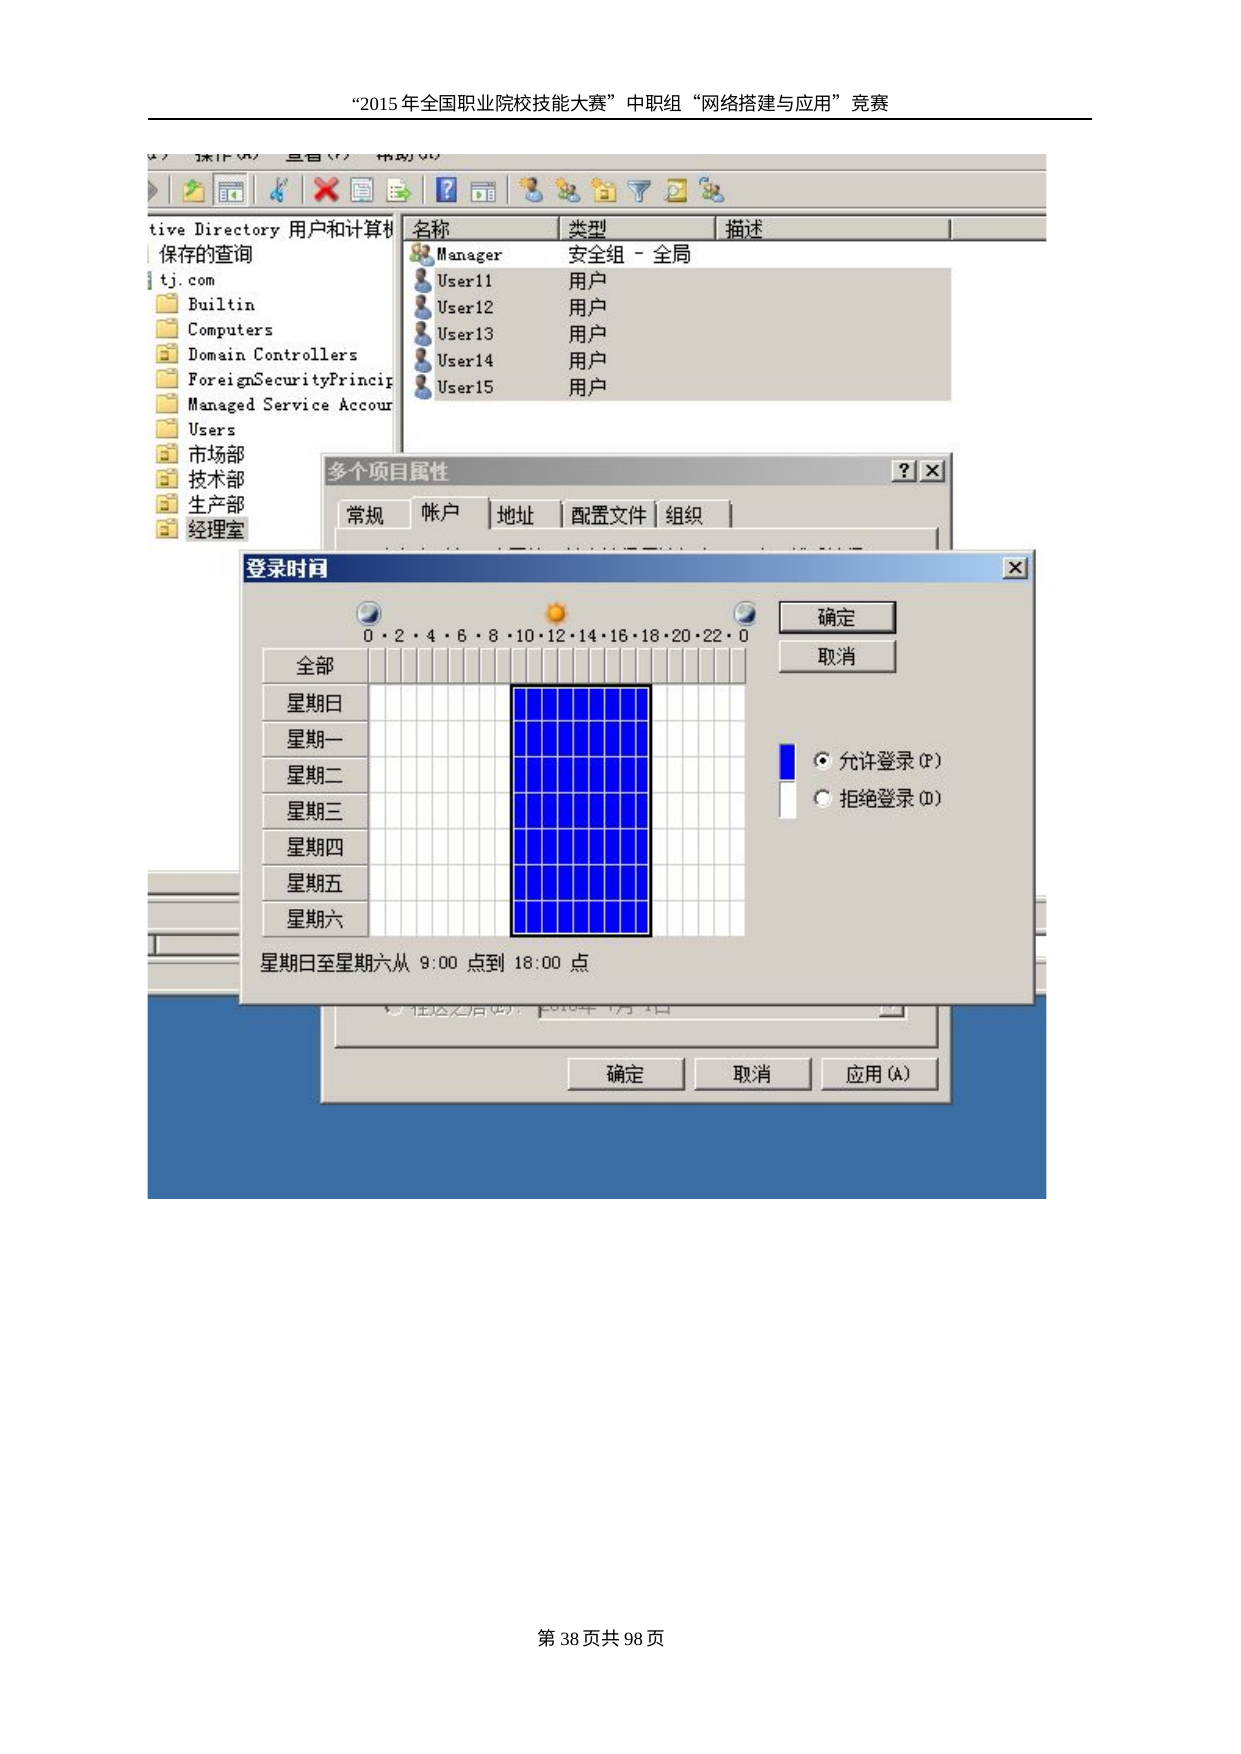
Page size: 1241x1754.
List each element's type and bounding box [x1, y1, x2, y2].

picture [147, 154, 1047, 1199]
